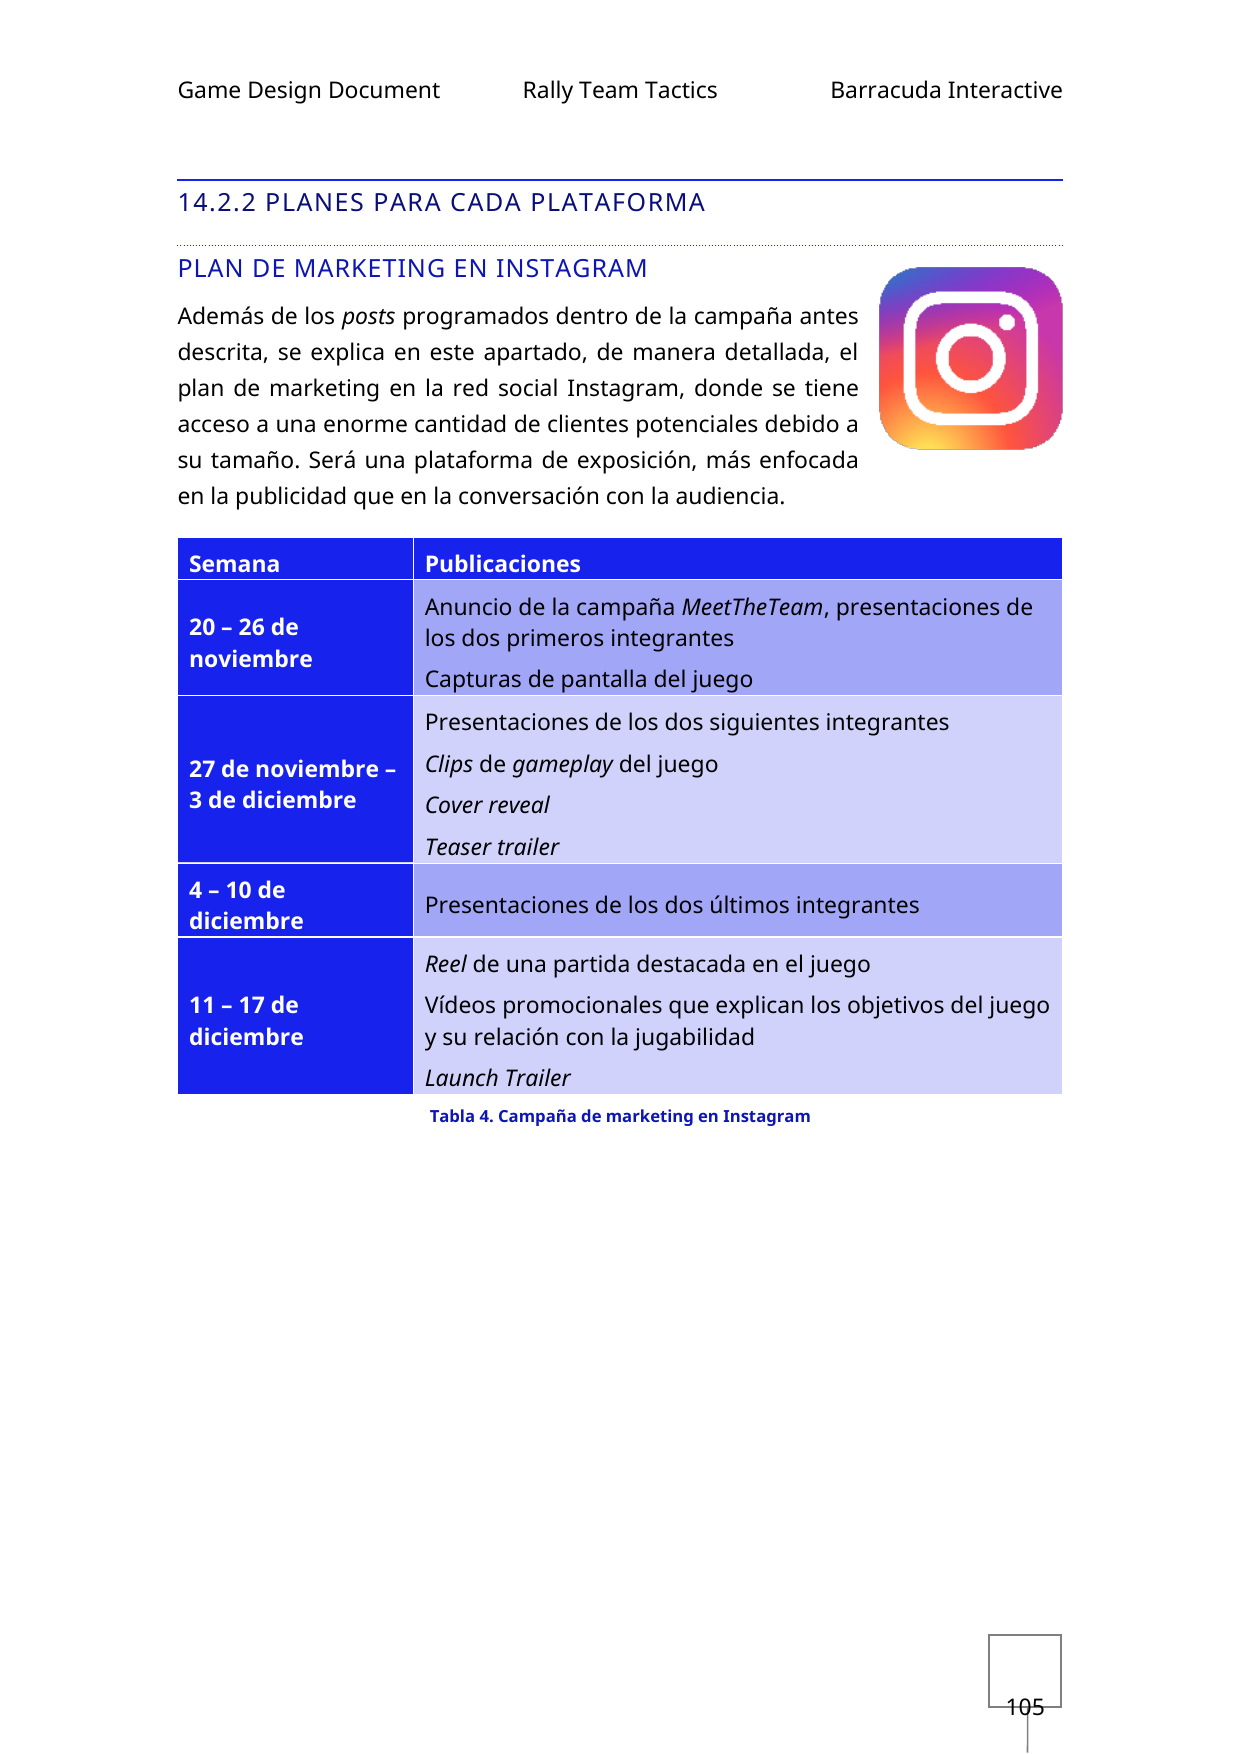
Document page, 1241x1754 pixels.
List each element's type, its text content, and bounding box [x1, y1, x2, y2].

table_cell Presentaciones de los dos siguientes integrantes Clips de gameplay del juego Cover reveal Teaser trailer [414, 696, 1062, 862]
table_cell 4 – 10 de diciembre [178, 864, 413, 936]
table_cell Presentaciones de los dos últimos integrantes [414, 864, 1062, 936]
table_cell 11 – 17 de diciembre [178, 938, 413, 1094]
table_header Semana [178, 538, 413, 579]
picture [878, 266, 1063, 451]
subtitle Plan de marketing en instagram [177, 244, 1063, 284]
table_cell Reel de una partida destacada en el juego Vídeos promocionales que explican los objetivos del juego y su relación con la jugabilidad Launch Trailer [414, 938, 1062, 1094]
table_header Publicaciones [414, 538, 1062, 579]
text Además de los posts programados dentro de la campaña antes descrita, se explica en este apartado, de manera detallada, el plan de marketing en la red social Instagram, donde se tiene acceso a una enorme cantidad de clientes potenciales debido a su tamaño. Será una plataforma de exposición, más enfocada en la publicidad que en la conversación con la audiencia. [177, 300, 1063, 511]
table_cell 20 – 26 de noviembre [178, 580, 413, 695]
table_cell 27 de noviembre – 3 de diciembre [178, 696, 413, 862]
subtitle 14.2.2 Planes para cada plataforma [177, 181, 1063, 219]
table_cell Anuncio de la campaña MeetTheTeam, presentaciones de los dos primeros integrantes Capturas de pantalla del juego [414, 580, 1062, 695]
